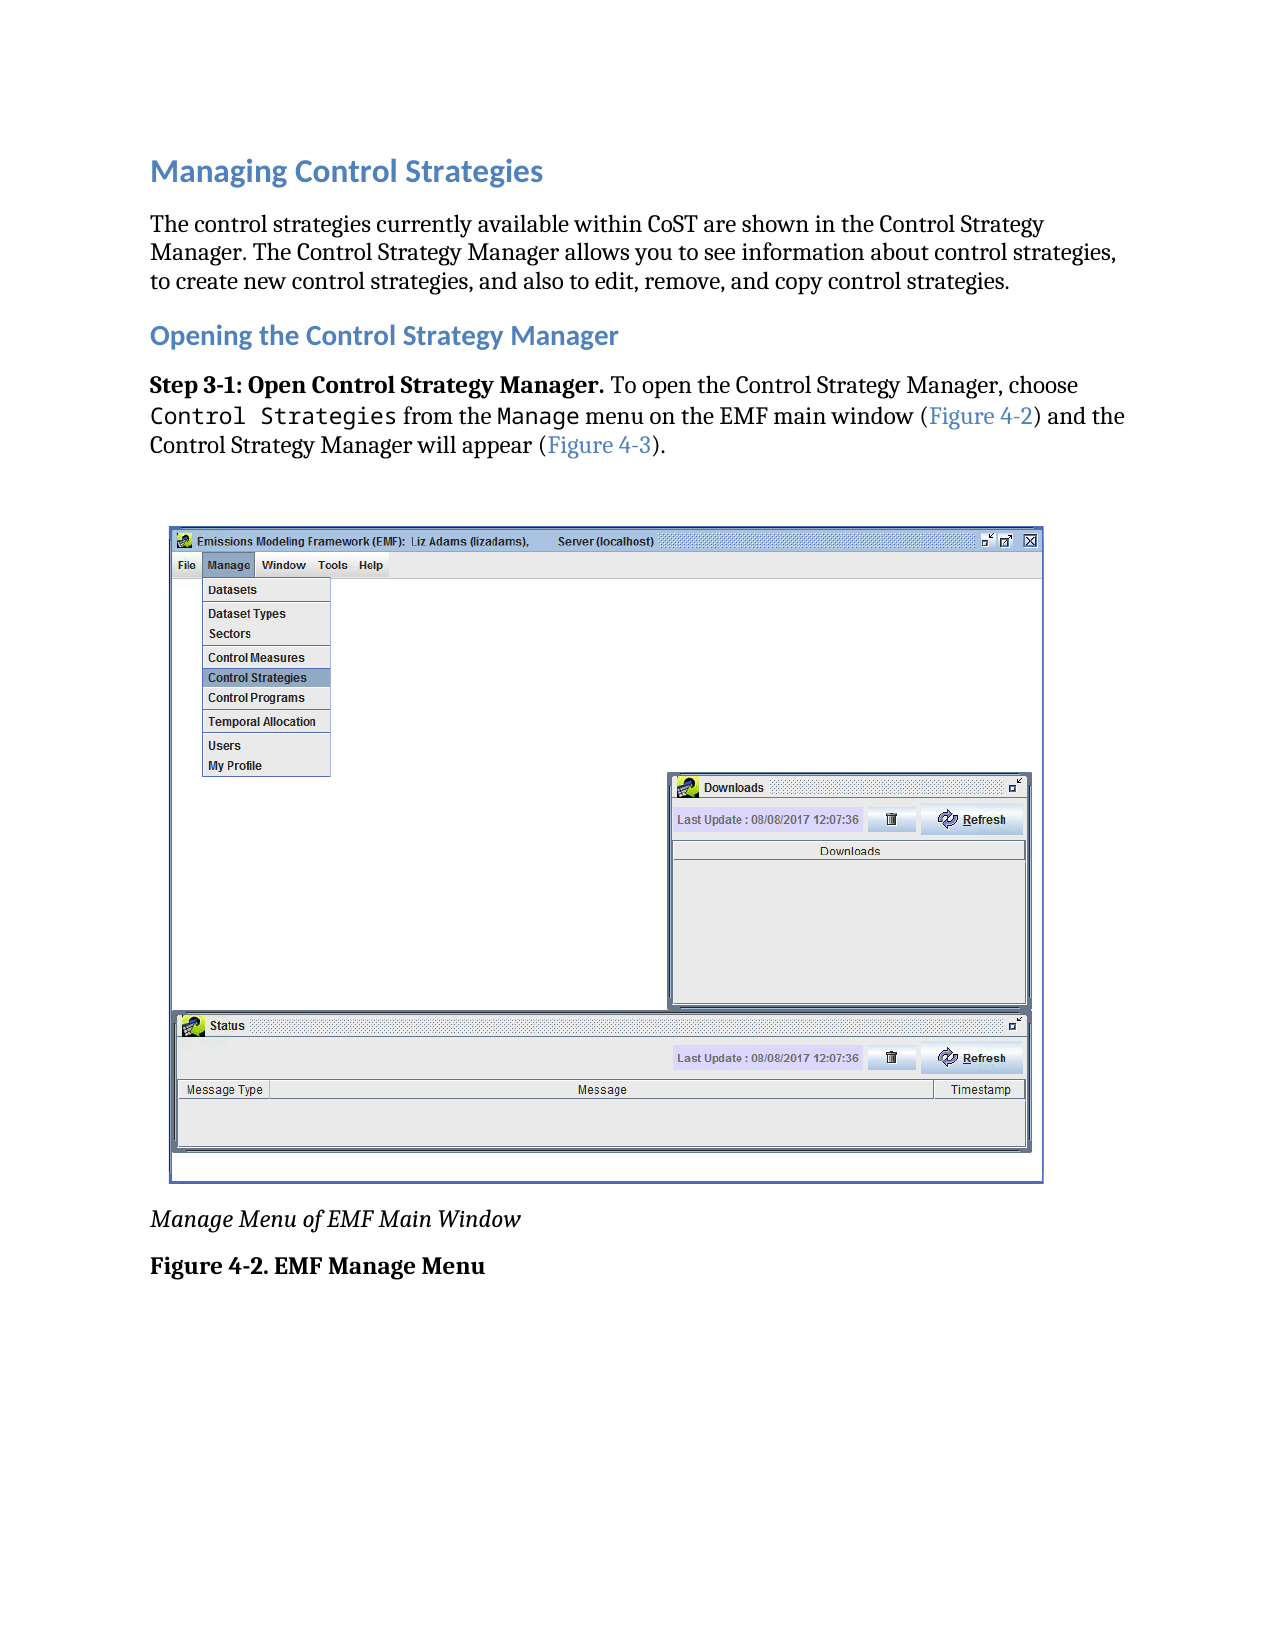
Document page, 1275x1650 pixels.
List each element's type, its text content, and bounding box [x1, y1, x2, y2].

picture [168, 526, 1044, 1184]
text Manage Menu of EMF Main Window [150, 1205, 1125, 1233]
subtitle Managing Control Strategies [150, 150, 1125, 191]
subtitle Opening the Control Strategy Manager [150, 317, 1125, 352]
text Figure 4-2. EMF Manage Menu [150, 1252, 1125, 1281]
text Step 3-1: Open Control Strategy Manager. To open the Control Strategy Manager, choose Control Strategies from the Manage menu on the EMF main window (Figure 4-2) and the Control Strategy Manager will appear (Figure 4-3). [150, 371, 1125, 460]
text The control strategies currently available within CoST are shown in the Control Strategy Manager. The Control Strategy Manager allows you to see information about control strategies, to create new control strategies, and also to edit, remove, and copy control strategies. [150, 209, 1125, 296]
